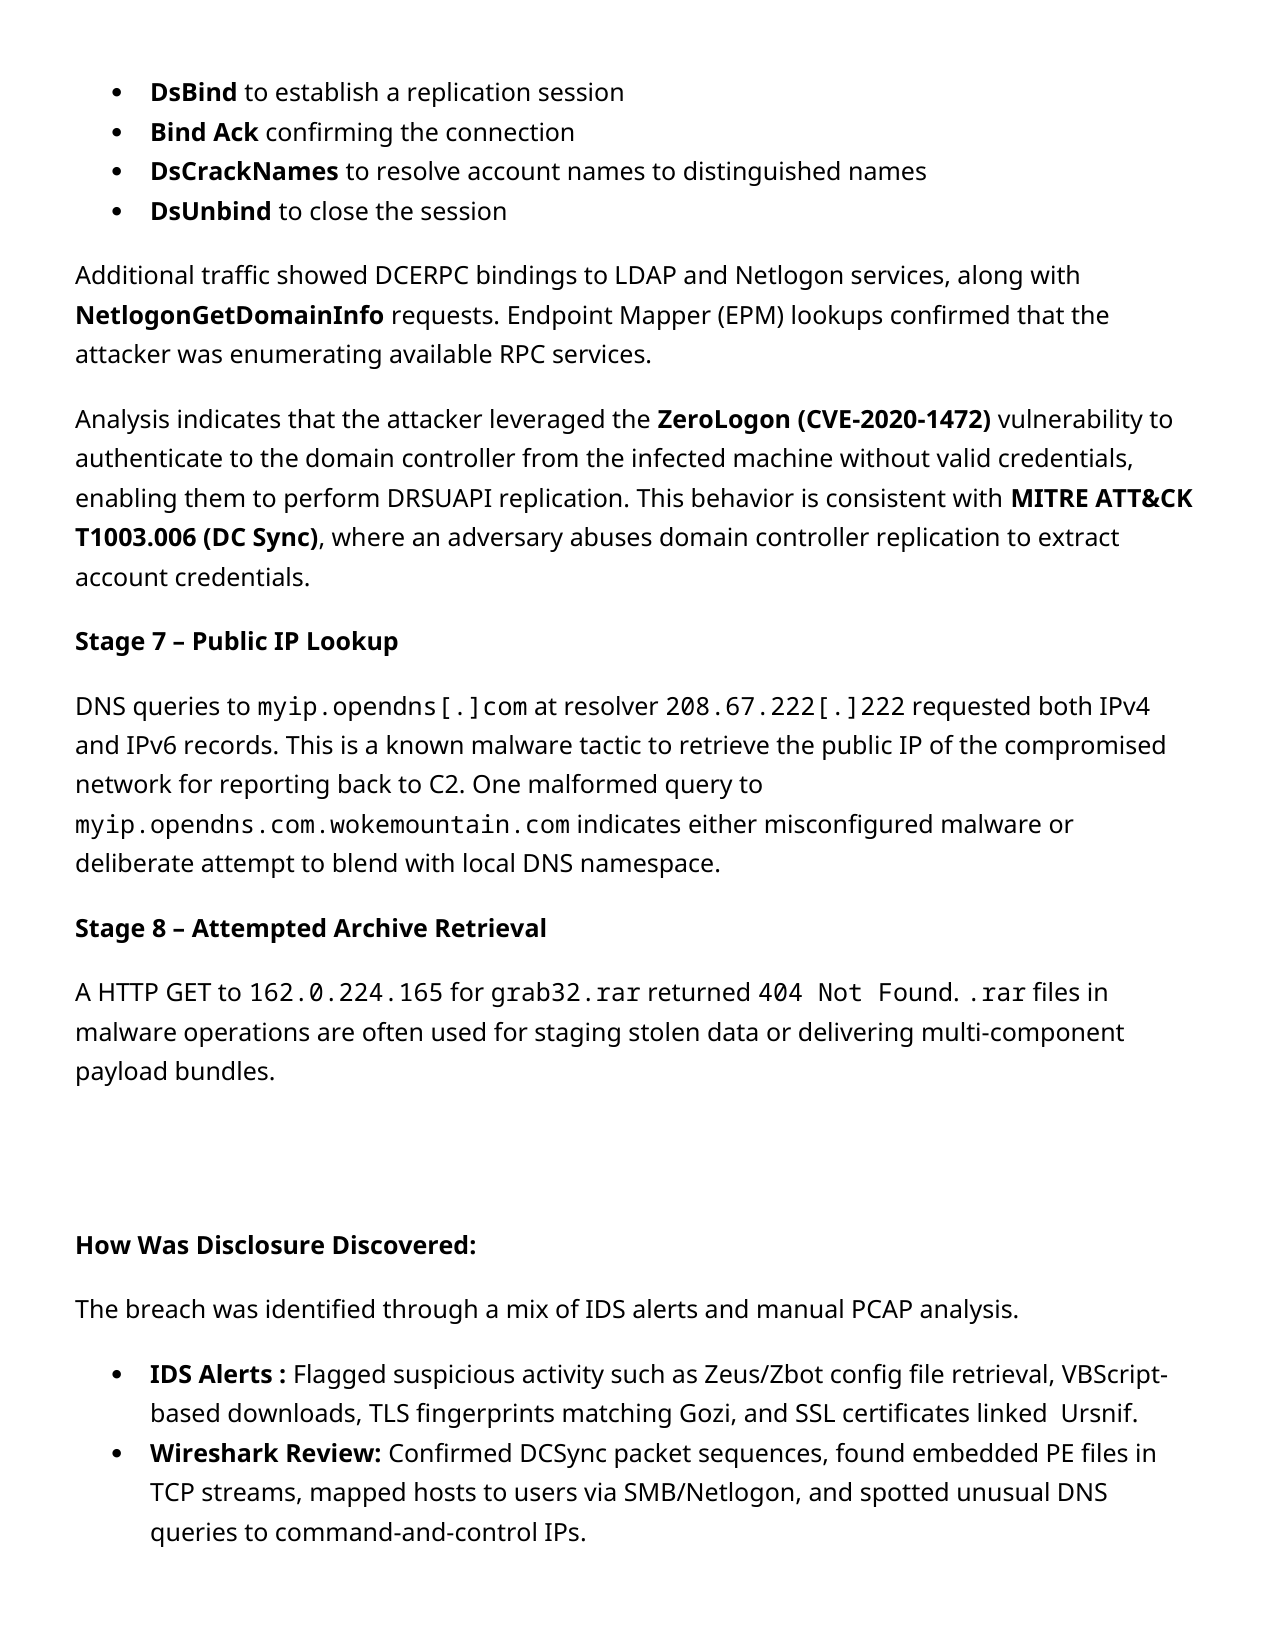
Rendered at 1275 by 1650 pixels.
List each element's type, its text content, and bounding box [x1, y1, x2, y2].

text Additional traffic showed DCERPC bindings to LDAP and Netlogon services, along with NetlogonGetDomainInfo requests. Endpoint Mapper (EPM) lookups confirmed that the attacker was enumerating available RPC services. [75, 258, 1200, 371]
text The breach was identified through a mix of IDS alerts and manual PCAP analysis. [75, 1292, 1200, 1326]
list IDS Alerts : Flagged suspicious activity such as Zeus/Zbot config file retrieval, VBScript-based downloads, TLS fingerprints matching Gozi, and SSL certificates linked Ursnif. [112, 1356, 1200, 1430]
text Analysis indicates that the attacker leveraged the ZeroLogon (CVE-2020-1472) vulnerability to authenticate to the domain controller from the infected machine without valid credentials, enabling them to perform DRSUAPI replication. This behavior is consistent with MITRE ATT&CK T1003.006 (DC Sync), where an adversary abuses domain controller replication to extract account credentials. [75, 401, 1200, 593]
text Stage 8 – Attempted Archive Retrieval [75, 911, 1200, 945]
text A HTTP GET to 162.0.224.165 for grab32.rar returned 404 Not Found. .rar files in malware operations are often used for staging stolen data or delivering multi-component payload bundles. [75, 975, 1200, 1088]
list DsBind to establish a replication session [112, 75, 1200, 109]
list DsCrackNames to resolve account names to distinguished names [112, 154, 1200, 188]
list Wireshark Review: Confirmed DCSync packet sequences, found embedded PE files in TCP streams, mapped hosts to users via SMB/Netlogon, and spotted unusual DNS queries to command-and-control IPs. [112, 1435, 1200, 1548]
text How Was Disclosure Discovered: [75, 1227, 1200, 1261]
list DsUnbind to close the session [112, 193, 1200, 227]
text Stage 7 – Public IP Lookup [75, 624, 1200, 658]
list Bind Ack confirming the connection [112, 114, 1200, 148]
text DNS queries to myip.opendns[.]com at resolver 208.67.222[.]222 requested both IPv4 and IPv6 records. This is a known malware tactic to retrieve the public IP of the compromised network for reporting back to C2. One malformed query to myip.opendns.com.wokemountain.com indicates either misconfigured malware or deliberate attempt to blend with local DNS namespace. [75, 688, 1200, 880]
